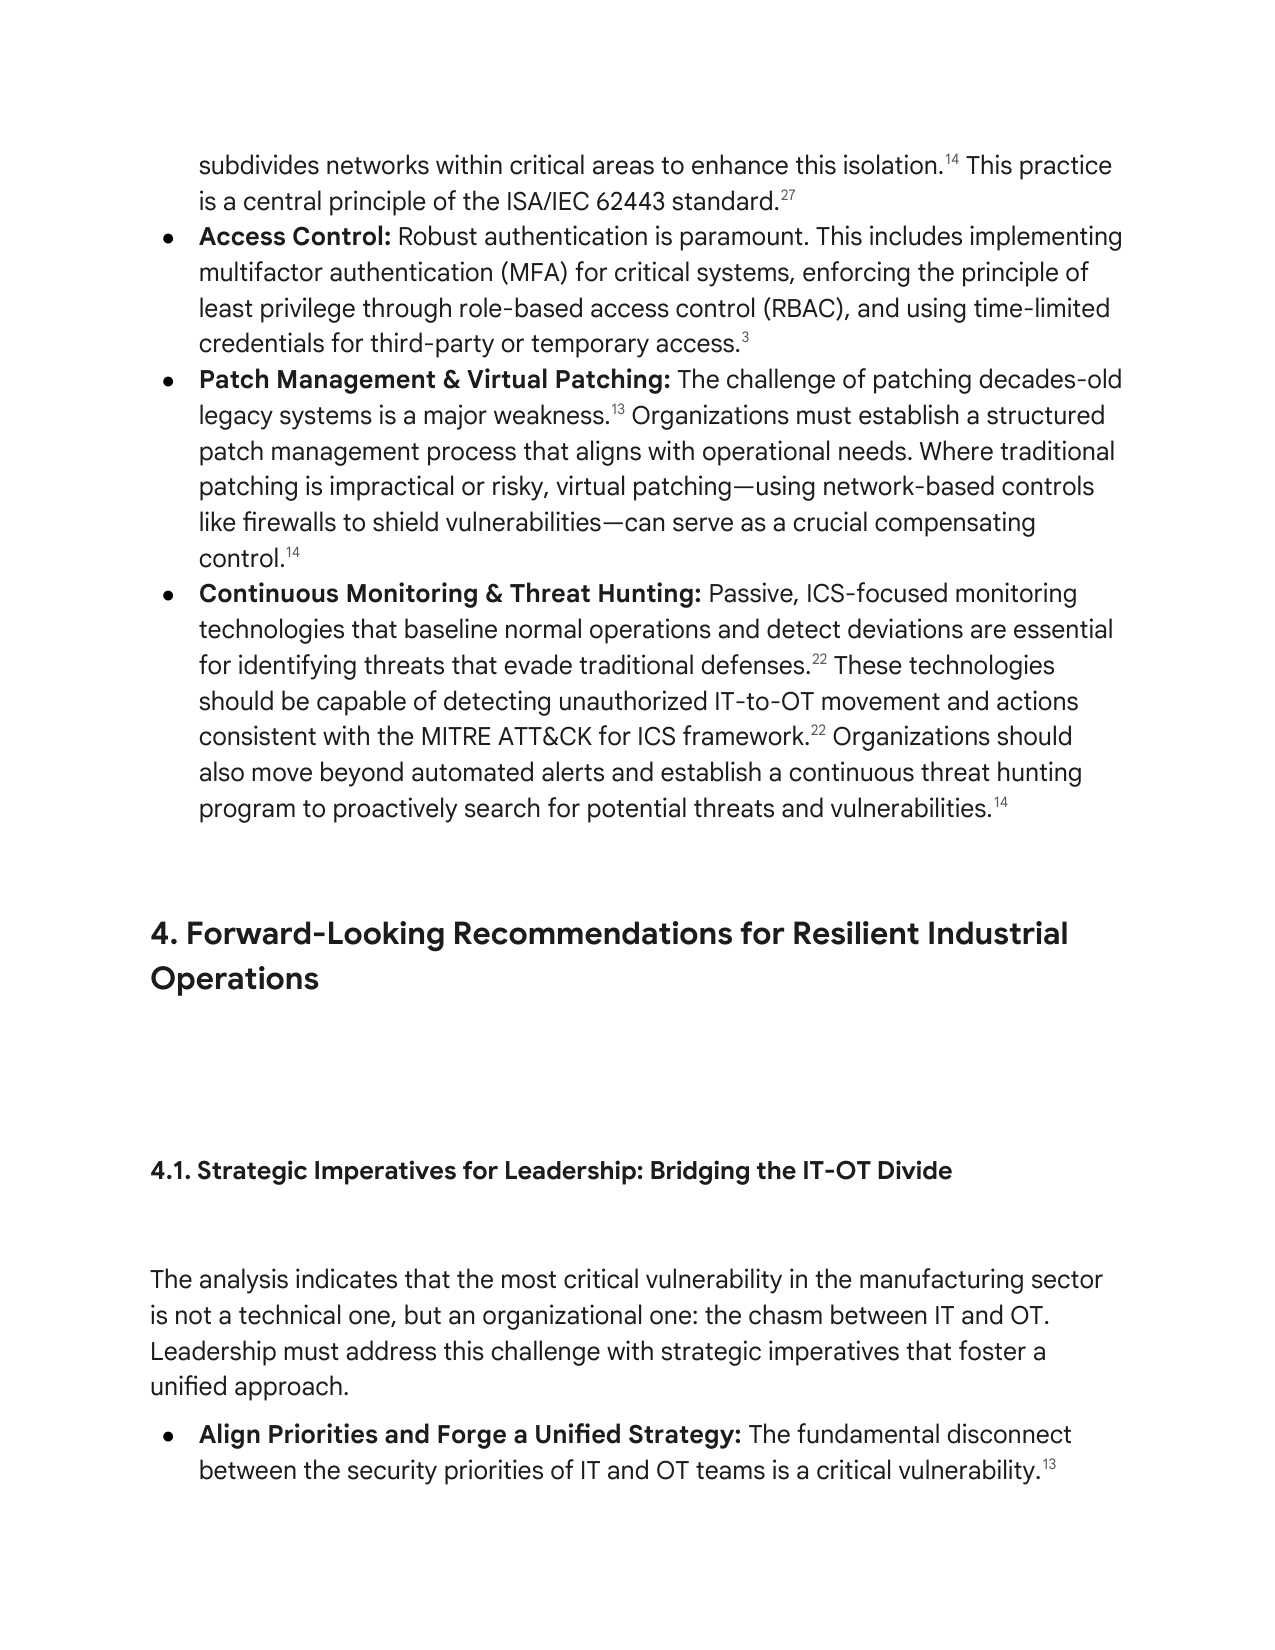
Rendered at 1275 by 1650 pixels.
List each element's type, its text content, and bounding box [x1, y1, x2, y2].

list Access Control: Robust authentication is paramount. This includes implementing multifactor authentication (MFA) for critical systems, enforcing the principle of least privilege through role-based access control (RBAC), and using time-limited credentials for third-party or temporary access.3 [161, 221, 1125, 360]
subtitle 4.1. Strategic Imperatives for Leadership: Bridging the IT-OT Divide [150, 1155, 1125, 1187]
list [161, 150, 1125, 217]
list Continuous Monitoring & Threat Hunting: Passive, ICS-focused monitoring technologies that baseline normal operations and detect deviations are essential for identifying threats that evade traditional defenses.22 These technologies should be capable of detecting unauthorized IT-to-OT movement and actions consistent with the MITRE ATT&CK for ICS framework.22 Organizations should also move beyond automated alerts and establish a continuous threat hunting program to proactively search for potential threats and vulnerabilities.14 [161, 579, 1125, 824]
text The analysis indicates that the most critical vulnerability in the manufacturing sector is not a technical one, but an organizational one: the chasm between IT and OT. Leadership must address this challenge with strategic imperatives that foster a unified approach. [150, 1264, 1125, 1403]
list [161, 1420, 1125, 1487]
list Patch Management & Virtual Patching: The challenge of patching decades-old legacy systems is a major weakness.13 Organizations must establish a structured patch management process that aligns with operational needs. Where traditional patching is impractical or risky, virtual patching—using network-based controls like firewalls to shield vulnerabilities—can serve as a crucial compensating control.14 [161, 364, 1125, 574]
subtitle 4. Forward-Looking Recommendations for Resilient Industrial Operations [150, 914, 1125, 998]
